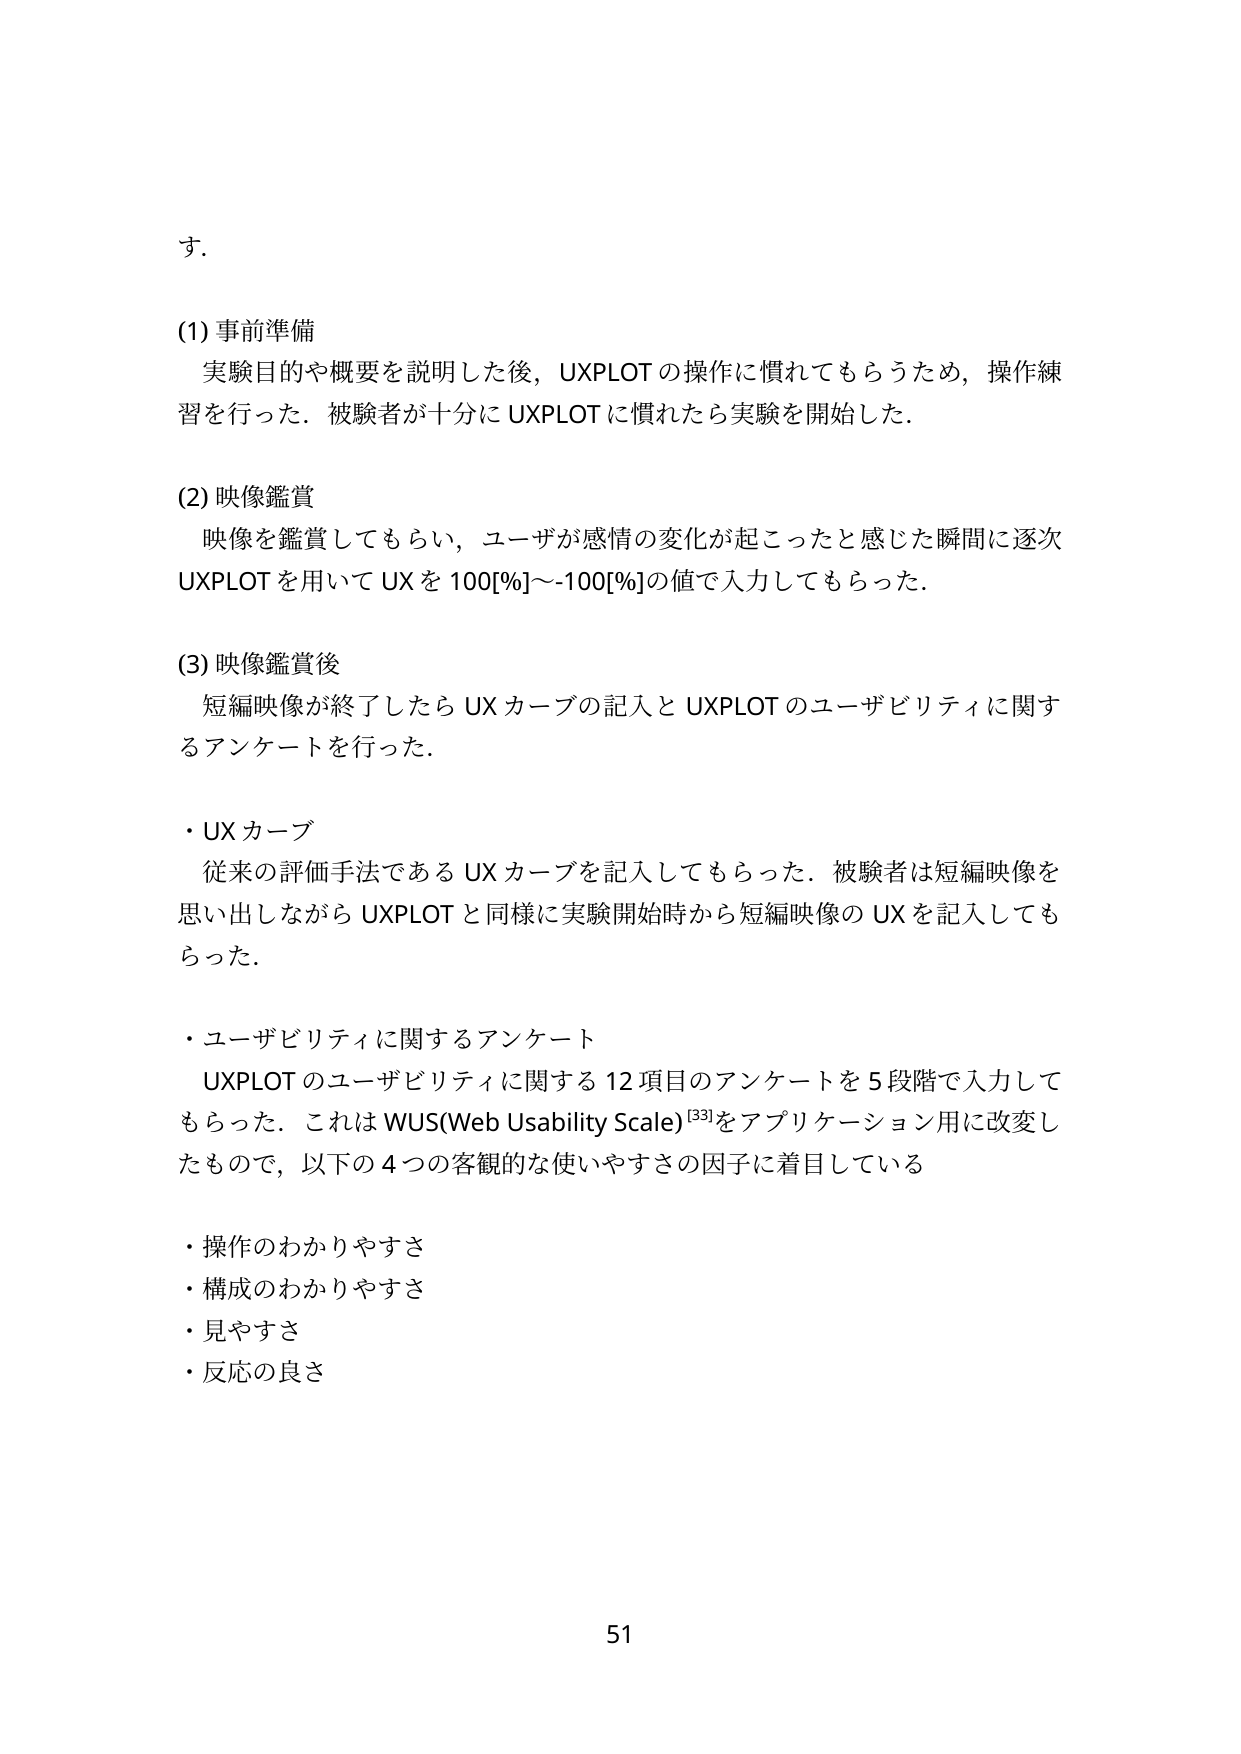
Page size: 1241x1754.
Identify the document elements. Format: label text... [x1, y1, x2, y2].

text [177, 225, 1063, 267]
text ・反応の良さ [177, 1350, 1063, 1392]
text 従来の評価手法であるUXカーブを記入してもらった．被験者は短編映像を思い出しながらUXPLOTと同様に実験開始時から短編映像のUXを記入してもらった． [177, 850, 1063, 975]
text 短編映像が終了したらUXカーブの記入とUXPLOTのユーザビリティに関するアンケートを行った． [177, 683, 1063, 767]
text ・操作のわかりやすさ [177, 1225, 1063, 1267]
text 映像を鑑賞してもらい，ユーザが感情の変化が起こったと感じた瞬間に逐次UXPLOTを用いてUXを100[%]〜-100[%]の値で入力してもらった． [177, 517, 1063, 600]
text ・見やすさ [177, 1308, 1063, 1350]
text UXPLOTのユーザビリティに関する12項目のアンケートを5段階で入力してもらった．これはWUS(Web Usability Scale) [33]をアプリケーション用に改変したもので，以下の4つの客観的な使いやすさの因子に着目している [177, 1058, 1063, 1183]
text ・ユーザビリティに関するアンケート [177, 1017, 1063, 1058]
text ・構成のわかりやすさ [177, 1267, 1063, 1308]
text 実験目的や概要を説明した後，UXPLOTの操作に慣れてもらうため，操作練習を行った．被験者が十分にUXPLOTに慣れたら実験を開始した． [177, 350, 1063, 433]
text (3) 映像鑑賞後 [177, 642, 1063, 683]
text (2) 映像鑑賞 [177, 475, 1063, 517]
text (1) 事前準備 [177, 308, 1063, 350]
text ・UXカーブ [177, 808, 1063, 850]
